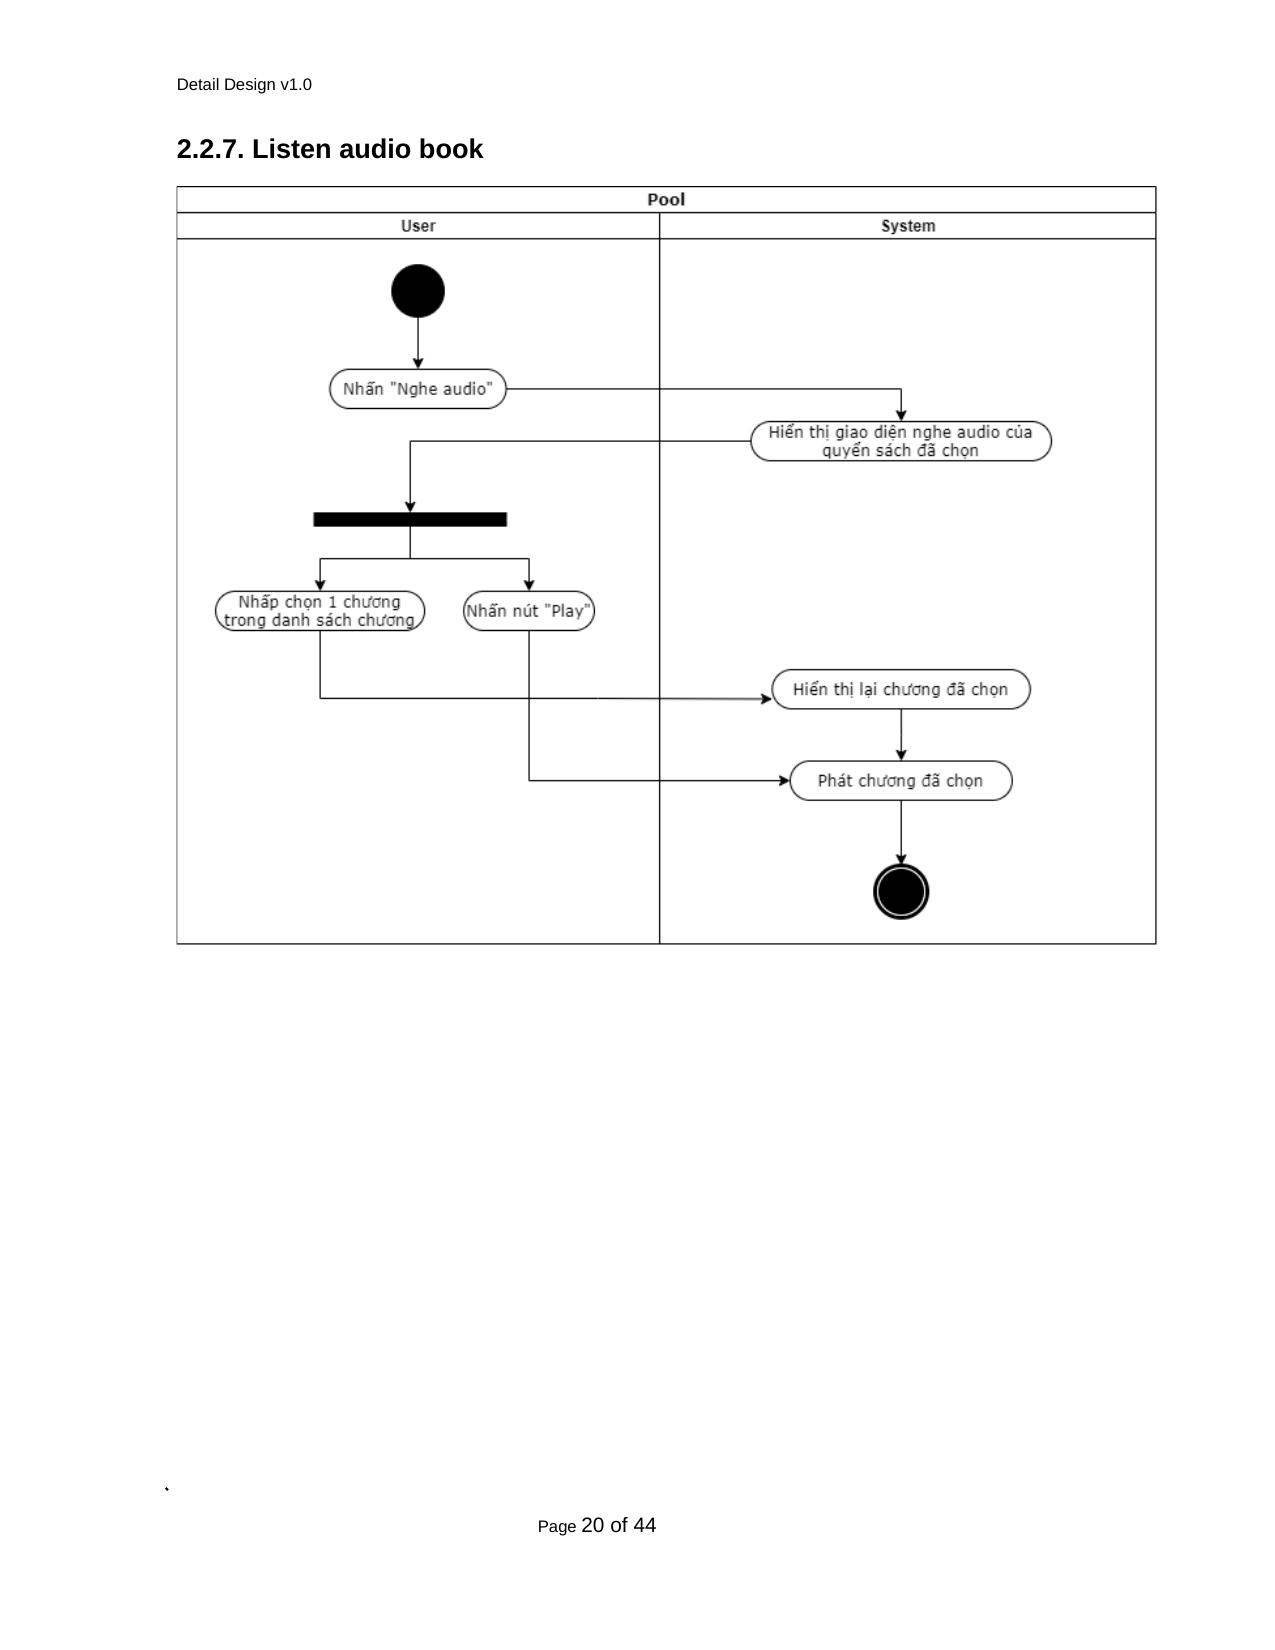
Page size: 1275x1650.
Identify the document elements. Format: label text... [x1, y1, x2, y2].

subtitle Listen audio book [147, 133, 1128, 164]
picture [176, 186, 1158, 946]
